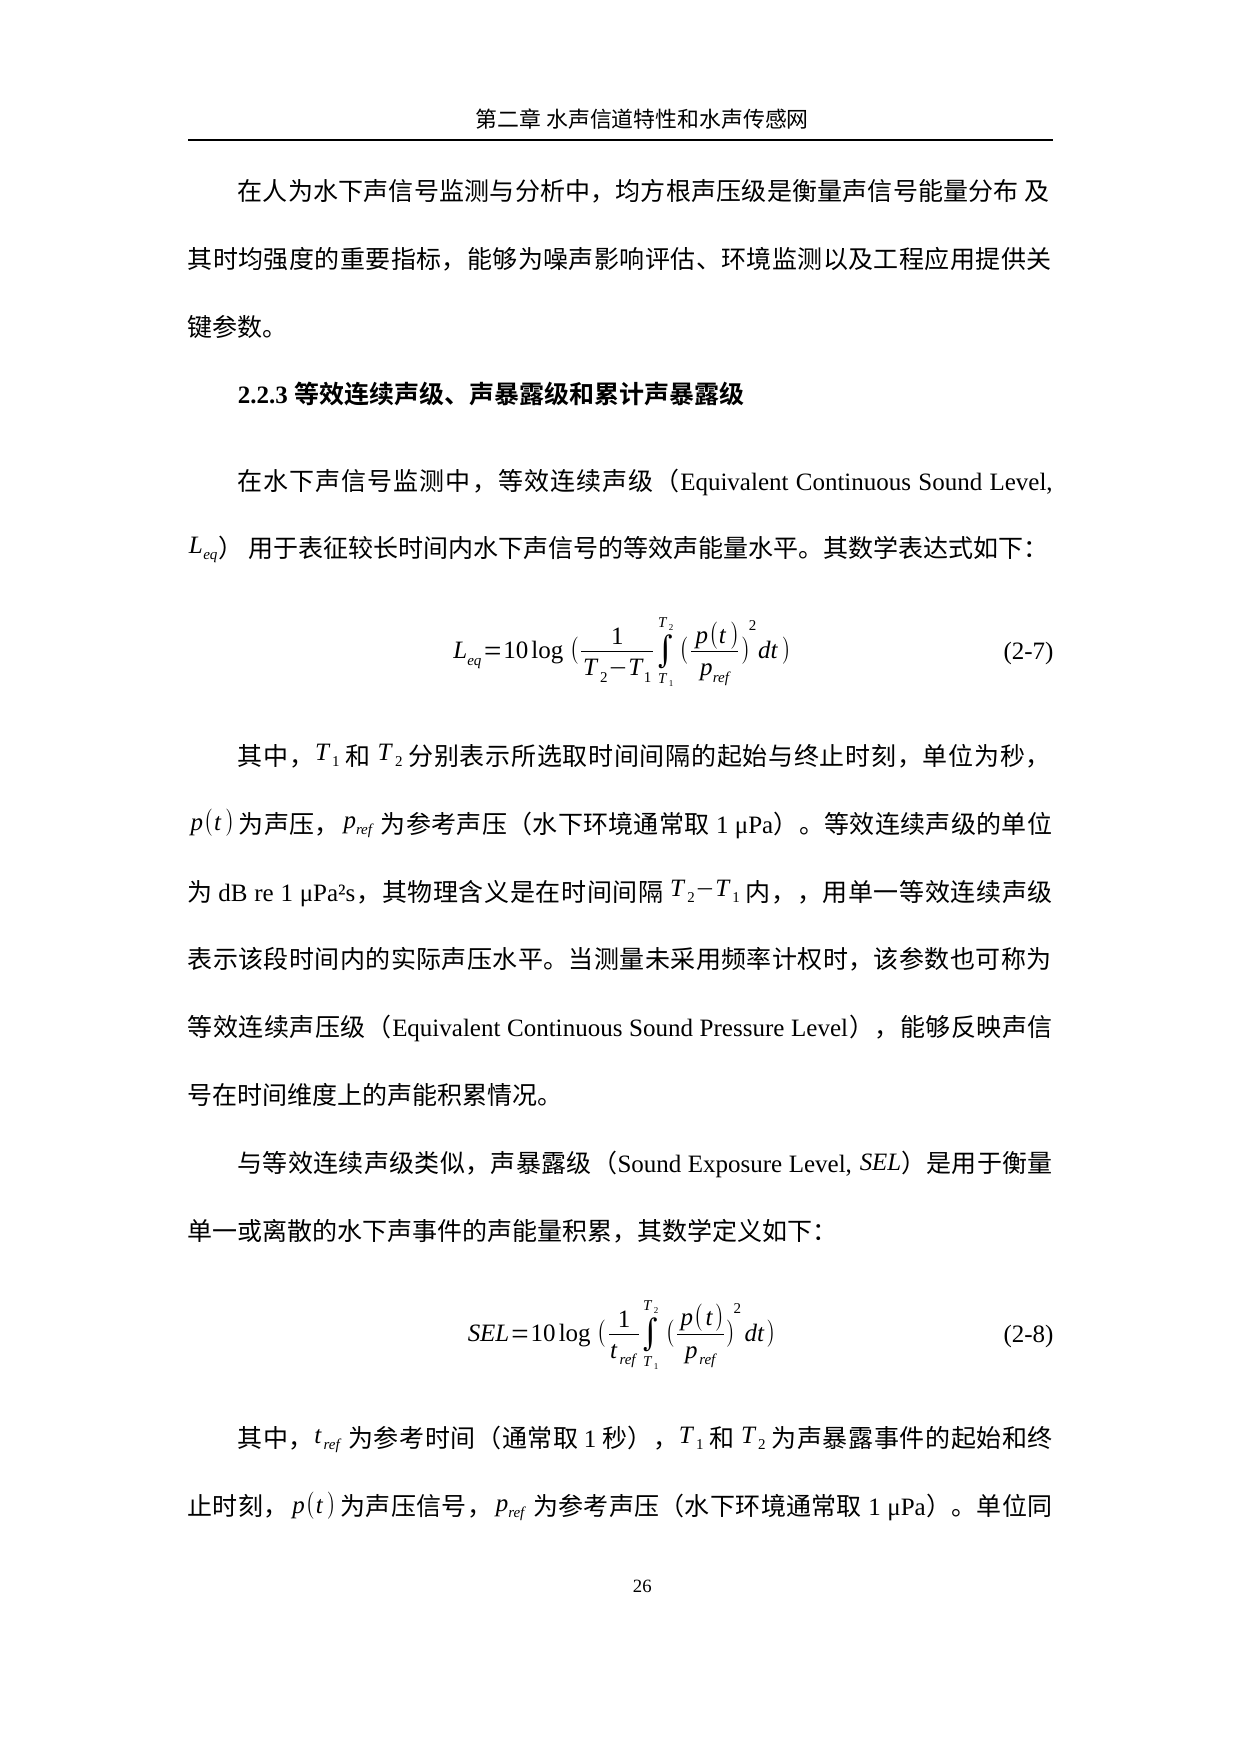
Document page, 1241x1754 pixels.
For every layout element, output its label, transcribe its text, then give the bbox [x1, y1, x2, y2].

text 2.2.3 等效连续声级、声暴露级和累计声暴露级 [187, 359, 1053, 427]
text 在人为水下声信号监测与分析中，均方根声压级是衡量声信号能量分布 及其时均强度的重要指标，能够为噪声影响评估、环境监测以及工程应用提供关键参数。 [187, 155, 1053, 359]
text (2-8) [187, 1282, 1053, 1384]
text 与等效连续声级类似，声暴露级（Sound Exposure Level, ）是用于衡量单一或离散的水下声事件的声能量积累，其数学定义如下： [187, 1128, 1053, 1264]
text 其中， 和 分别表示所选取时间间隔的起始与终止时刻，单位为秒， 为声压， 为参考声压（水下环境通常取1 μPa）。等效连续声级的单位为dB re 1 μPa²s，其物理含义是在时间间隔 内，，用单一等效连续声级表示该段时间内的实际声压水平。当测量未采用频率计权时，该参数也可称为等效连续声压级（Equivalent Continuous Sound Pressure Level），能够反映声信号在时间维度上的声能积累情况。 [187, 720, 1053, 1128]
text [187, 1403, 1053, 1539]
text 在水下声信号监测中，等效连续声级（Equivalent Continuous Sound Level, ） 用于表征较长时间内水下声信号的等效声能量水平。其数学表达式如下： [187, 445, 1053, 581]
text (2-7) [187, 600, 1053, 702]
